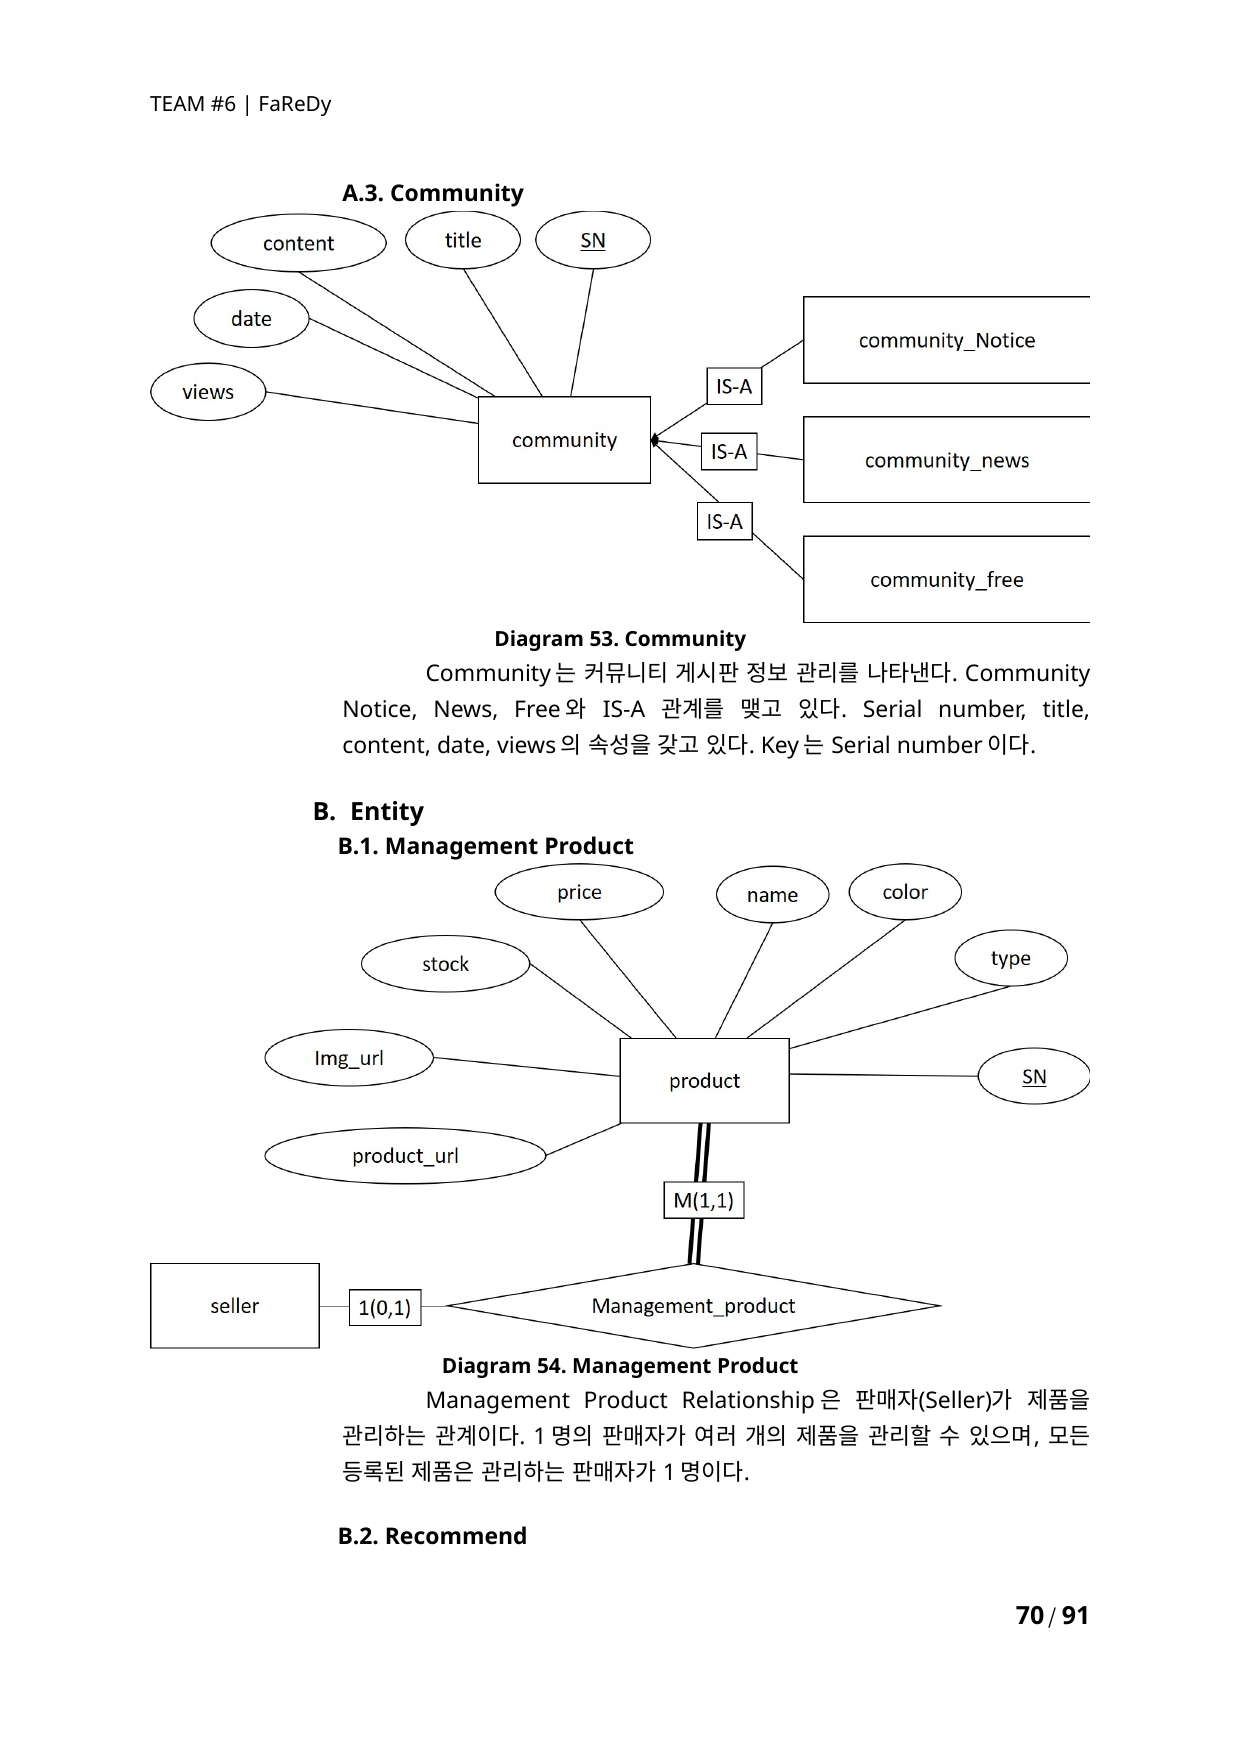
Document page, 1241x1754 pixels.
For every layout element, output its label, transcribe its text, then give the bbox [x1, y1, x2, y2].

list Entity [312, 793, 1090, 827]
picture [150, 863, 1090, 1349]
text B.2. Recommend [254, 1520, 1090, 1551]
text Diagram 54. Management Product [150, 1351, 1090, 1379]
text Community는 커뮤니티 게시판 정보 관리를 나타낸다. Community Notice, News, Free와 IS-A 관계를 맺고 있다. Serial number, title, content, date, views의 속성을 갖고 있다. Key는 Serial number이다. [342, 655, 1090, 760]
text B.1. Management Product [254, 830, 1090, 861]
text Management Product Relationship은 판매자(Seller)가 제품을 관리하는 관계이다. 1명의 판매자가 여러 개의 제품을 관리할 수 있으며, 모든 등록된 제품은 관리하는 판매자가 1명이다. [342, 1382, 1090, 1487]
text Diagram 53. Community [150, 624, 1090, 653]
text A.3. Community [283, 177, 1090, 208]
picture [150, 211, 1090, 623]
